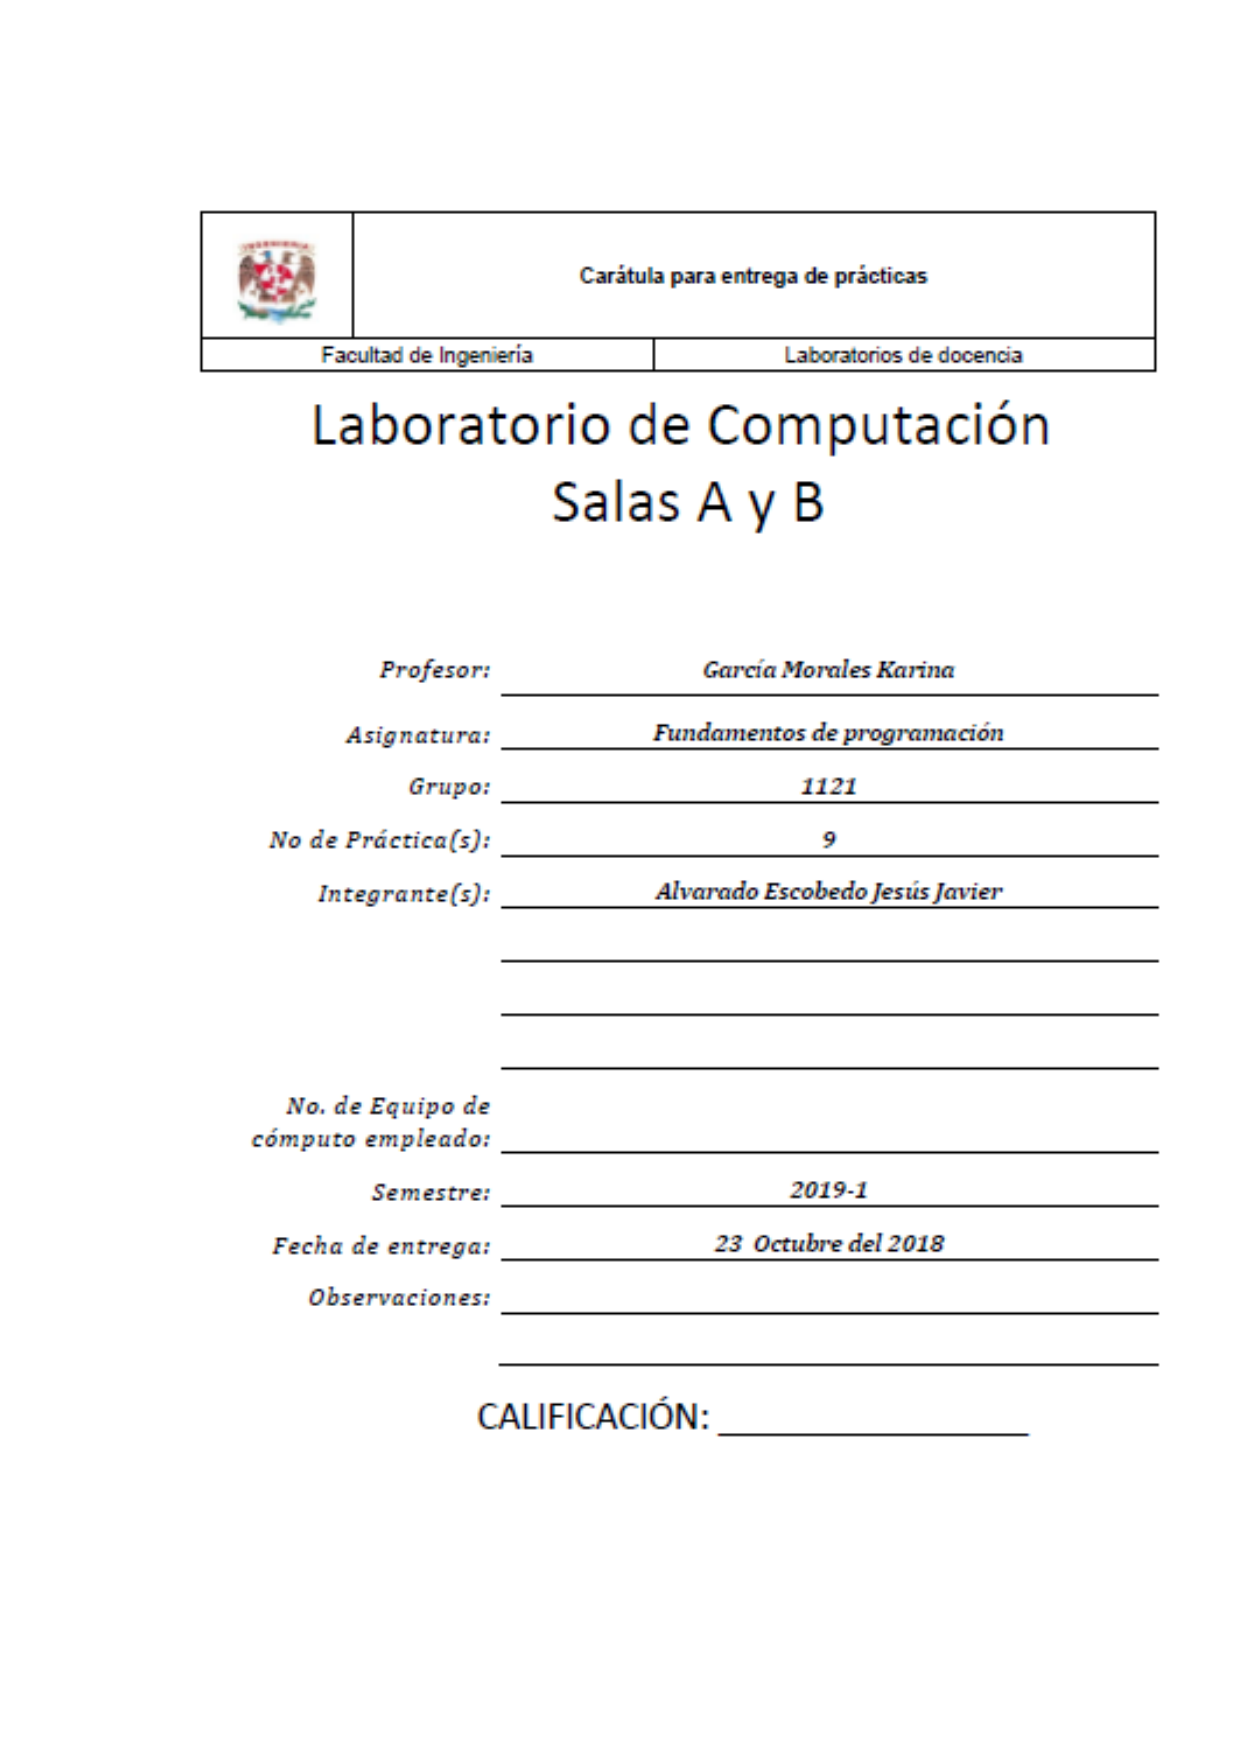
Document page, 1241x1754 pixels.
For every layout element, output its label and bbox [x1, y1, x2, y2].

picture [150, 180, 1191, 1523]
